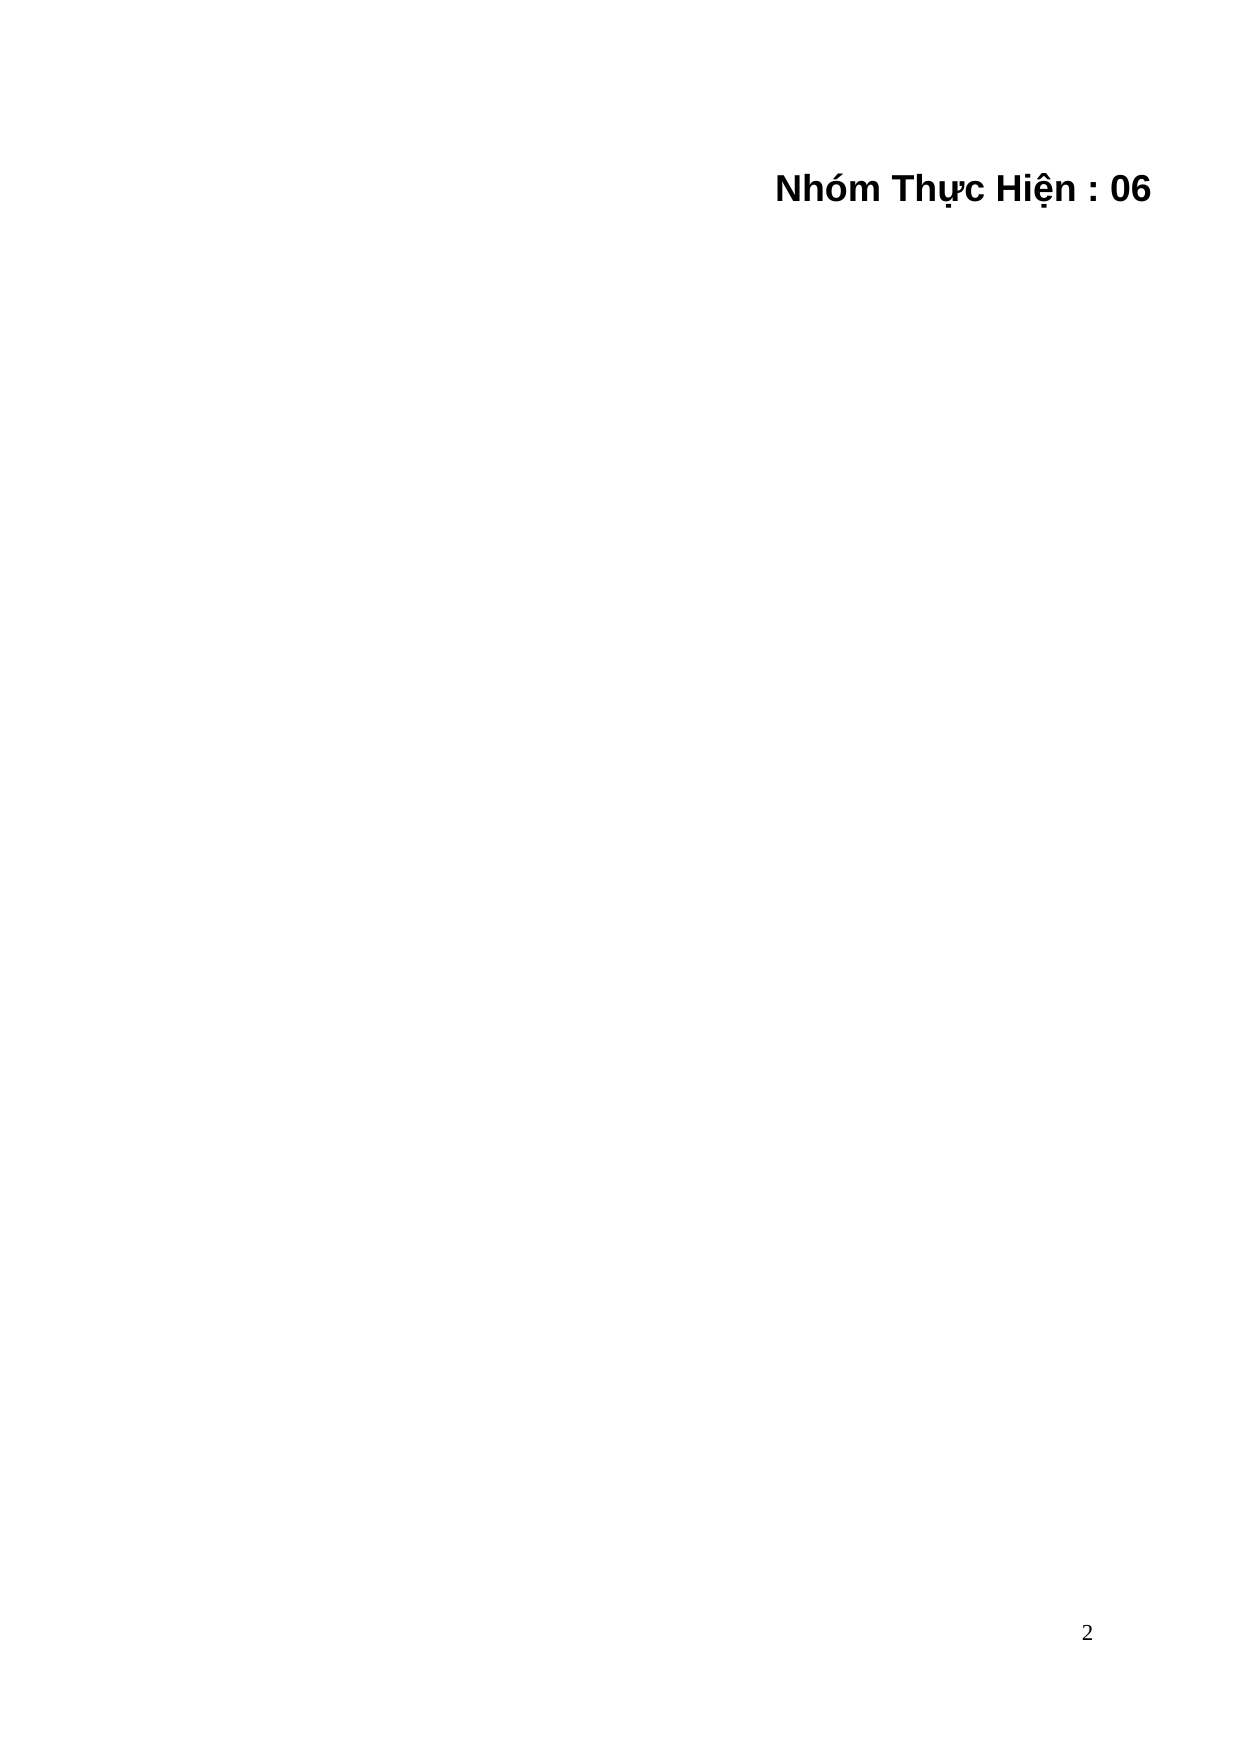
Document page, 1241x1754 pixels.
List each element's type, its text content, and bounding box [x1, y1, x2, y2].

subtitle Nhóm Thực Hiện : 06 [775, 167, 1240, 210]
